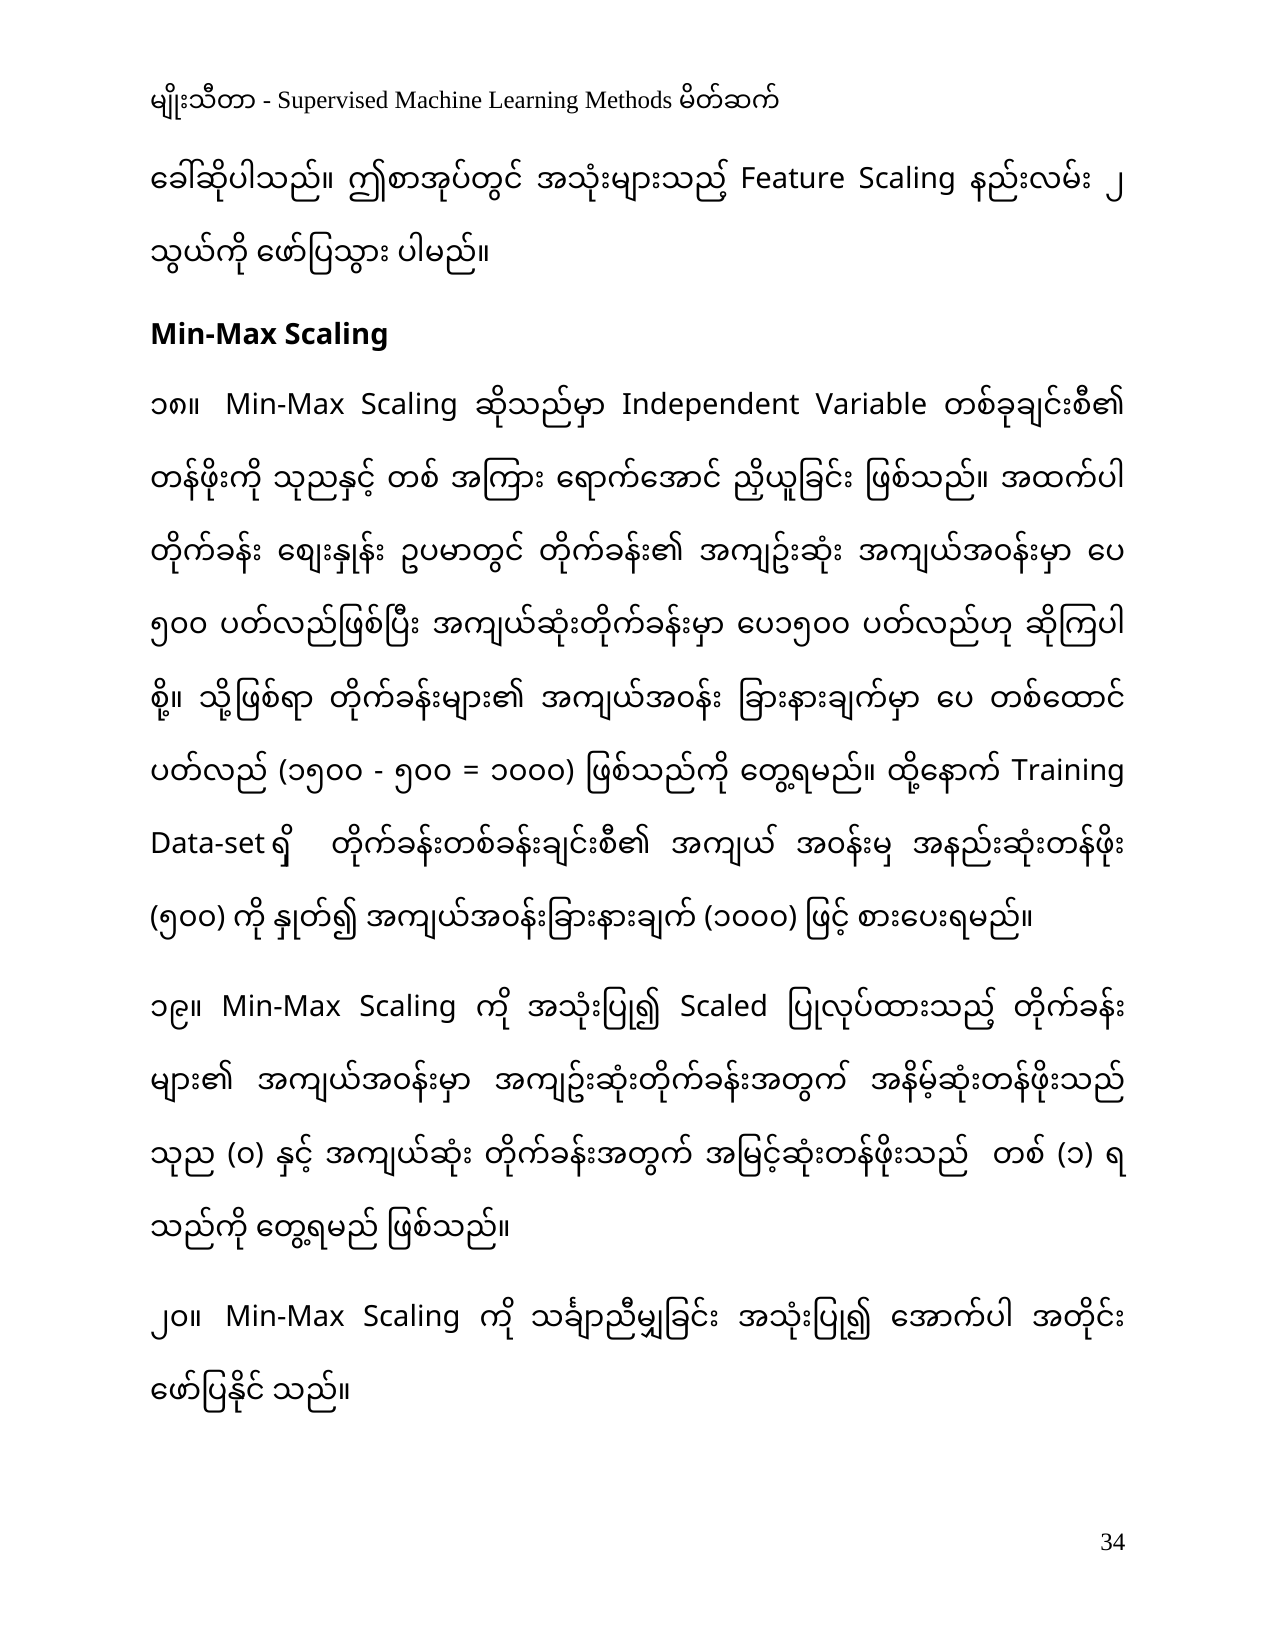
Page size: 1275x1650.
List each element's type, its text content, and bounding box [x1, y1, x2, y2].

text Min-Max Scaling [150, 313, 1125, 353]
text ၂၀။ Min-Max Scaling ကို သင်္ချာညီမျှခြင်း အသုံးပြု၍ အောက်ပါ အတိုင်း ဖော်ပြနိုင် သည်။ [150, 1287, 1125, 1424]
text ၁၈။ Min-Max Scaling ဆိုသည်မှာ Independent Variable တစ်ခုချင်းစီ၏ တန်ဖိုးကို သုညနှင့် တစ် အကြား ရောက်အောင် ညှိယူခြင်း ဖြစ်သည်။ အထက်ပါ တိုက်ခန်း စျေးနှုန်း ဥပမာတွင် တိုက်ခန်း၏ အကျဥ်းဆုံး အကျယ်အ၀န်းမှာ ပေ ၅၀၀ ပတ်လည်ဖြစ်ပြီး အကျယ်ဆုံးတိုက်ခန်းမှာ ပေ၁၅၀၀ ပတ်လည်ဟု ဆိုကြပါစို့။ သို့ဖြစ်ရာ တိုက်ခန်းများ၏ အကျယ်အ၀န်း ခြားနားချက်မှာ ပေ တစ်ထောင်ပတ်လည် (၁၅၀၀ - ၅၀၀ = ၁၀၀၀) ဖြစ်သည်ကို တွေ့ရမည်။ ထို့နောက် Training Data-setရှိ တိုက်ခန်းတစ်ခန်းချင်းစီ၏ အကျယ် အ၀န်းမှ အနည်းဆုံးတန်ဖိုး (၅၀၀) ကို နှုတ်၍ အကျယ်အ၀န်းခြားနားချက် (၁၀၀၀) ဖြင့် စားပေးရမည်။ [150, 375, 1125, 952]
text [150, 150, 1125, 287]
text ၁၉။ Min-Max Scaling ကို အသုံးပြု၍ Scaled ပြုလုပ်ထားသည့် တိုက်ခန်းများ၏ အကျယ်အ၀န်းမှာ အကျဥ်းဆုံးတိုက်ခန်းအတွက် အနိမ့်ဆုံးတန်ဖိုးသည် သုည (၀) နှင့် အကျယ်ဆုံး တိုက်ခန်းအတွက် အမြင့်ဆုံးတန်ဖိုးသည် တစ် (၁) ရသည်ကို တွေ့ရမည် ဖြစ်သည်။ [150, 978, 1125, 1261]
